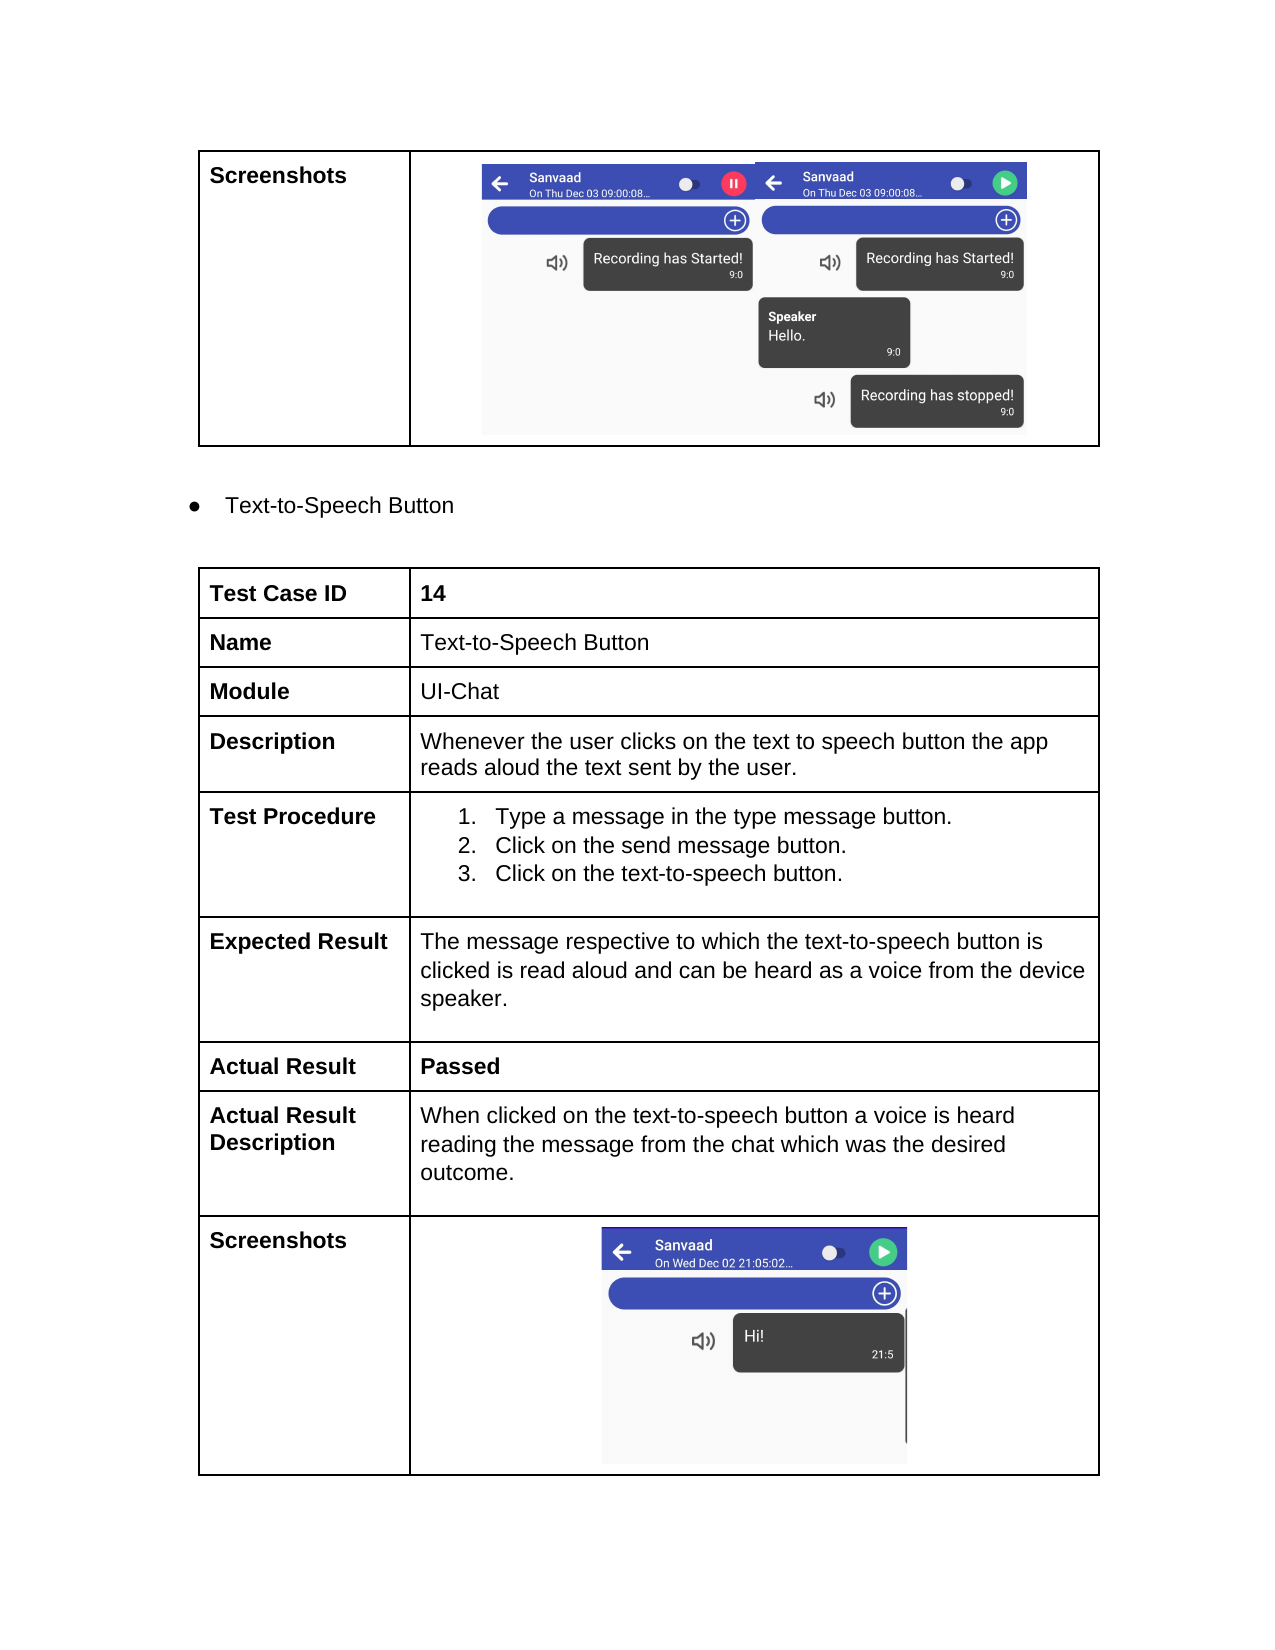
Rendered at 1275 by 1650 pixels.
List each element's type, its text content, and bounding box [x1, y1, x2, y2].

table_cell Expected Result [200, 918, 409, 1041]
table_cell Text-to-Speech Button [411, 619, 1098, 666]
table_cell Passed [411, 1043, 1098, 1090]
table_header Test Case ID [200, 569, 409, 617]
table_header 14 [411, 569, 1098, 617]
table_cell Whenever the user clicks on the text to speech button the app reads aloud the text sent by the user. [411, 717, 1098, 791]
table_cell Actual Result [200, 1043, 409, 1090]
table_cell When clicked on the text-to-speech button a voice is heard reading the message from the chat which was the desired outcome. [411, 1092, 1098, 1215]
picture [481, 162, 1027, 435]
list Text-to-Speech Button [187, 492, 1125, 518]
table_cell Description [200, 717, 409, 791]
picture [601, 1227, 908, 1464]
table_cell Screenshots [200, 1217, 409, 1474]
table_cell [411, 1217, 1098, 1474]
table_cell Type a message in the type message button. Click on the send message button. Click on the text-to-speech button. [411, 793, 1098, 916]
table_cell Actual Result Description [200, 1092, 409, 1215]
table_cell [411, 152, 1098, 445]
table_cell Screenshots [200, 152, 409, 445]
table_cell UI-Chat [411, 668, 1098, 715]
table_cell Module [200, 668, 409, 715]
table_cell Test Procedure [200, 793, 409, 916]
table_cell Name [200, 619, 409, 666]
table_cell The message respective to which the text-to-speech button is clicked is read aloud and can be heard as a voice from the device speaker. [411, 918, 1098, 1041]
